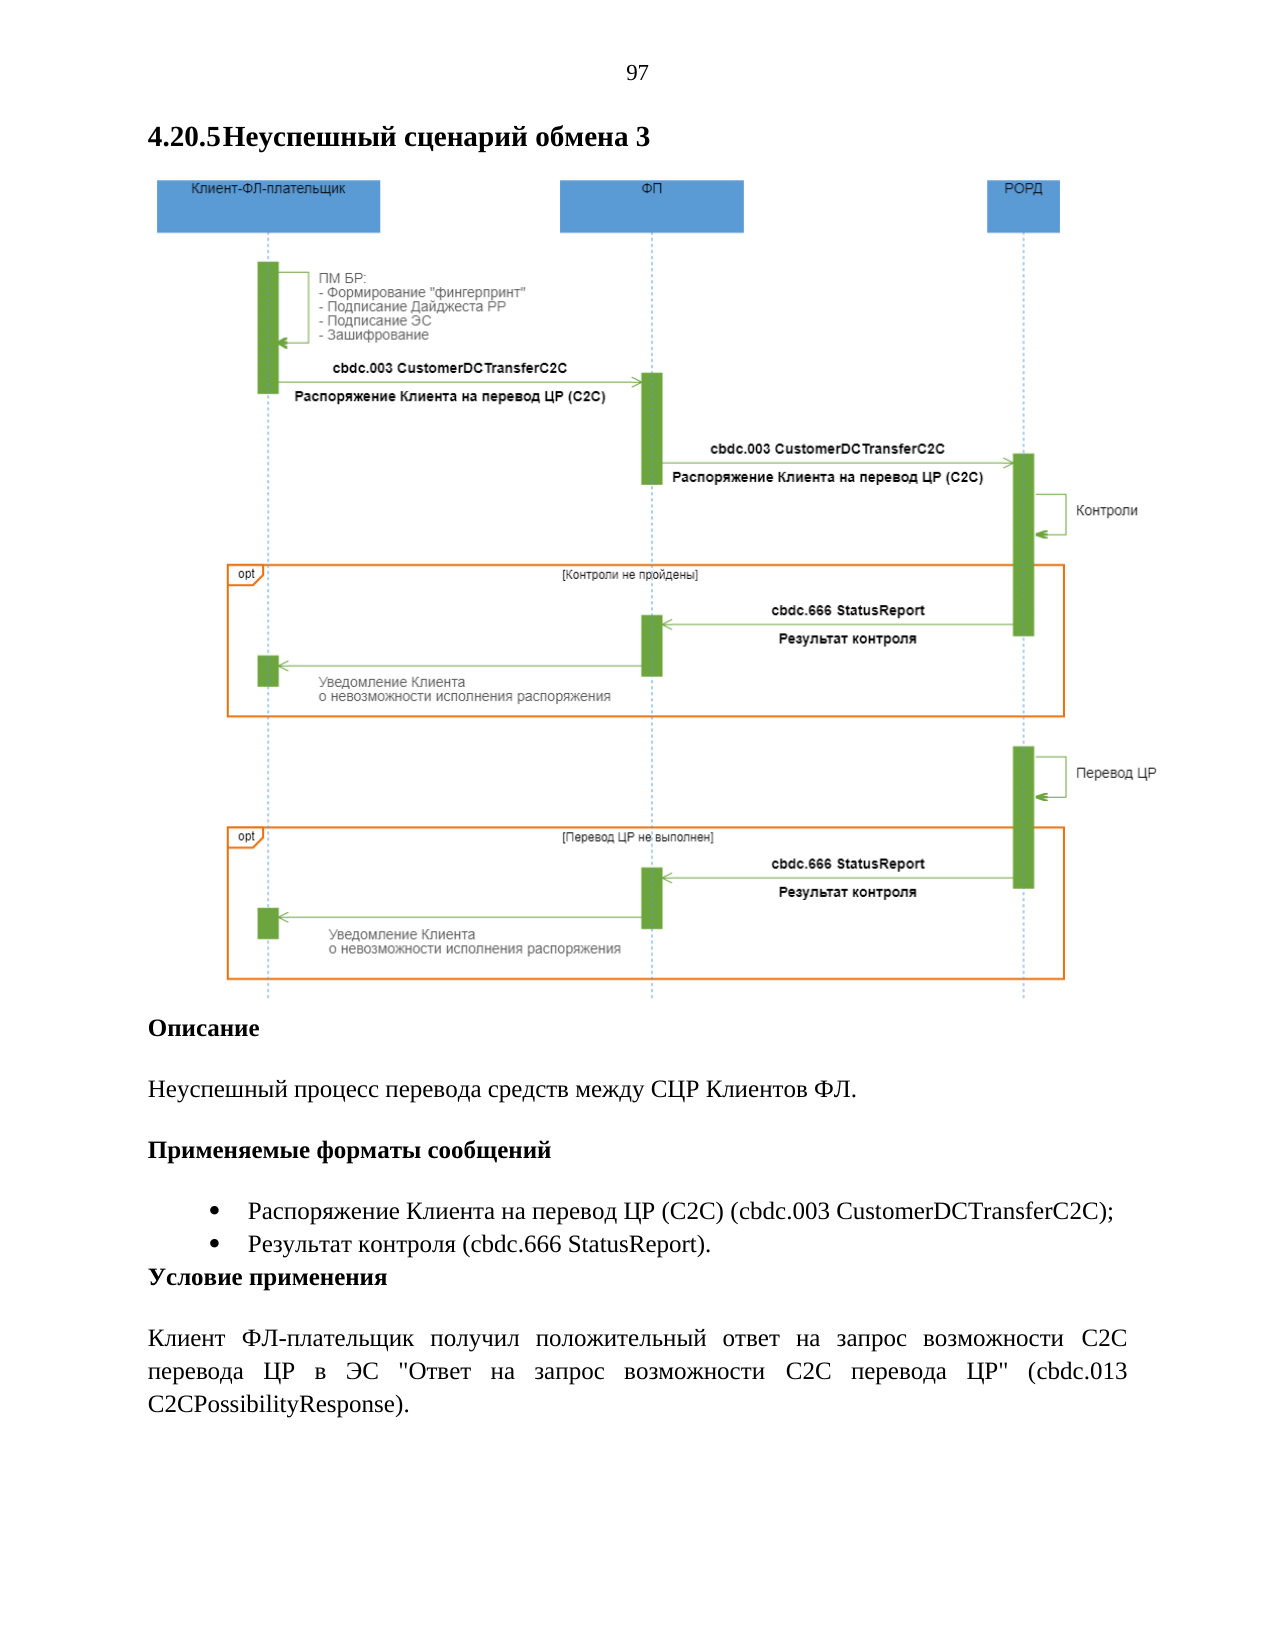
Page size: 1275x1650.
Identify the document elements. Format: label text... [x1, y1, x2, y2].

list Распоряжение Клиента на перевод ЦР (С2С) (cbdc.003 CustomerDCTransferC2C); [210, 1196, 1127, 1225]
text Клиент ФЛ-плательщик получил положительный ответ на запрос возможности C2C перевода ЦР в ЭС "Ответ на запрос возможности C2C перевода ЦР" (cbdc.013 C2CPossibilityResponse). [148, 1323, 1127, 1418]
list Результат контроля (cbdc.666 StatusReport). [210, 1229, 1127, 1258]
text Описание [148, 1013, 1127, 1042]
subtitle Неуспешный сценарий обмена 3 [148, 119, 1127, 153]
picture [147, 170, 1168, 1009]
text Неуспешный процесс перевода средств между СЦР Клиентов ФЛ. [148, 1074, 1127, 1103]
text Применяемые форматы сообщений [148, 1135, 1127, 1164]
text Условие применения [148, 1262, 1127, 1291]
